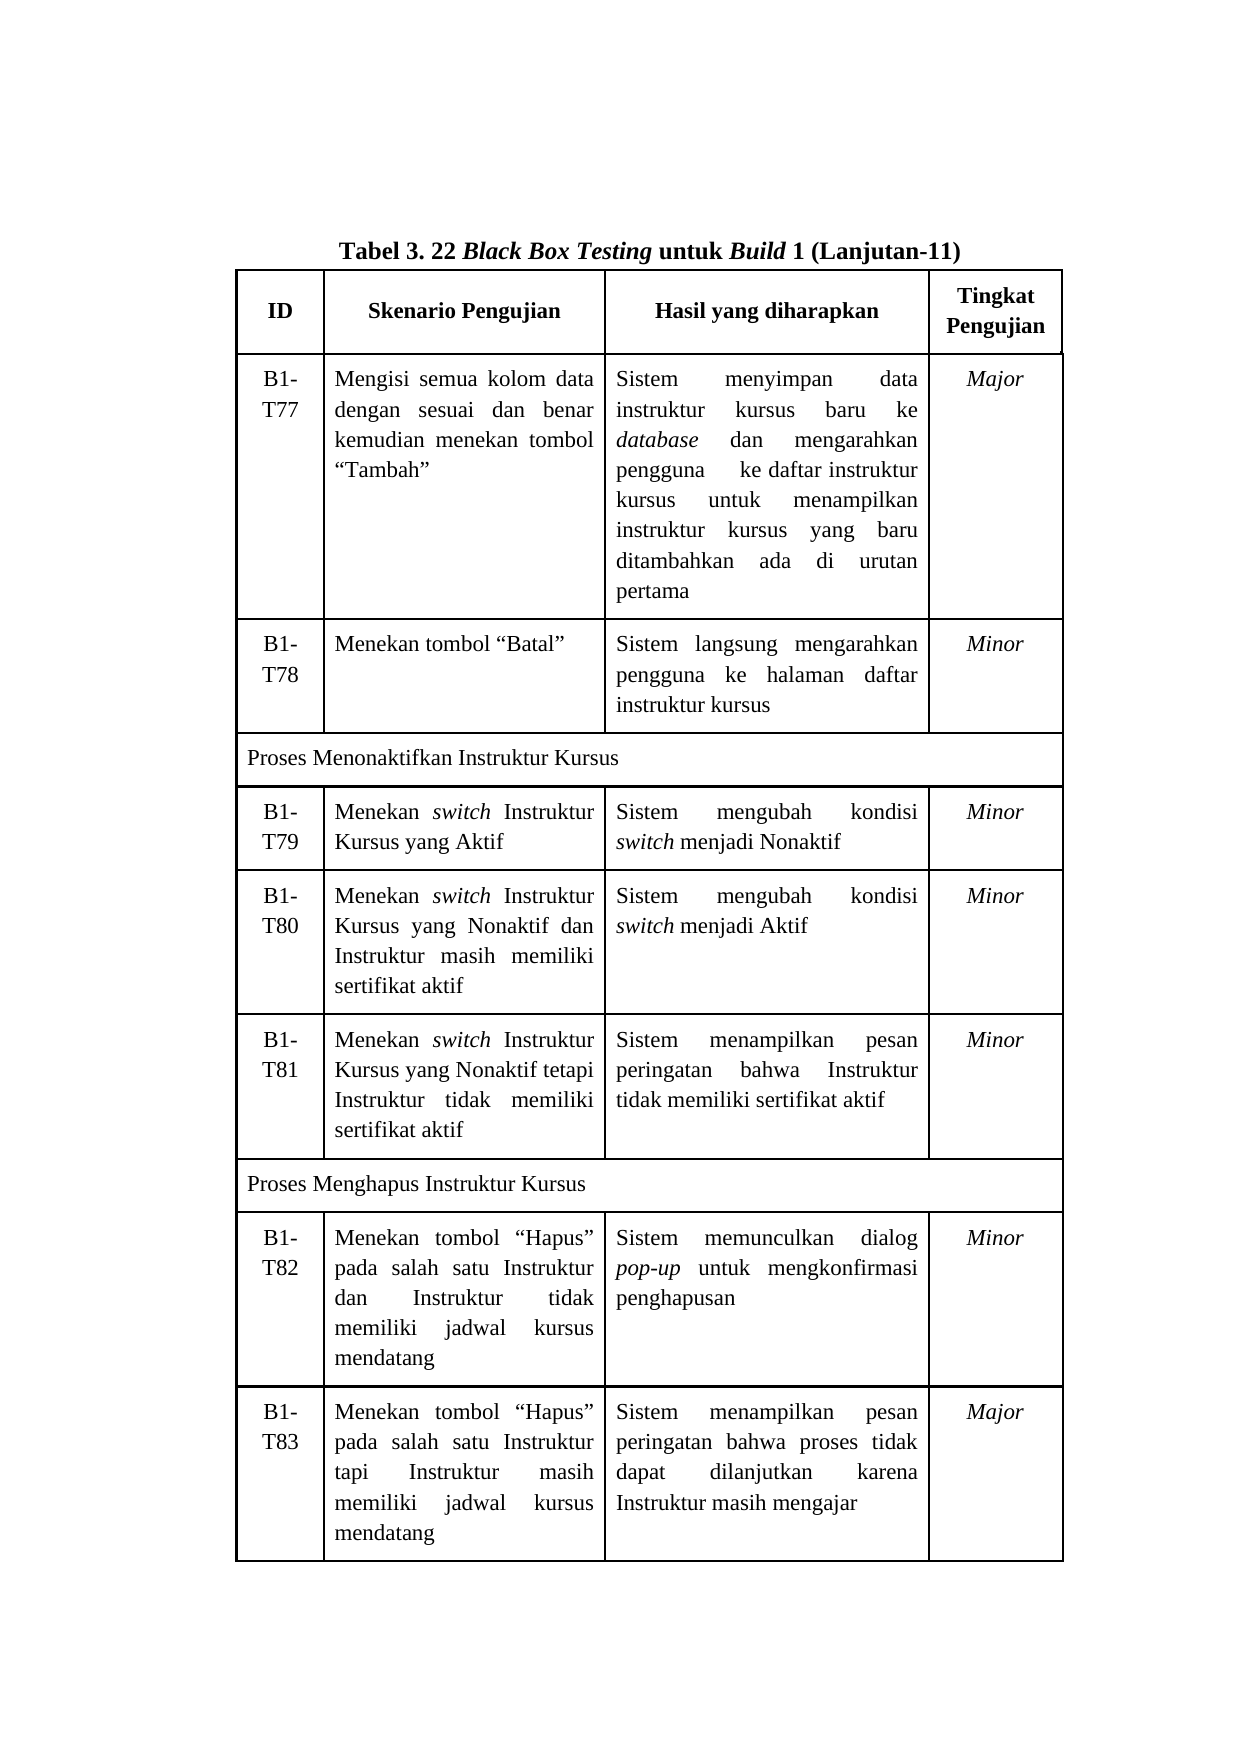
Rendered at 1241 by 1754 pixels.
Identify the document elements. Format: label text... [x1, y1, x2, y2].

table_cell Menekan switch Instruktur Kursus yang Nonaktif dan Instruktur masih memiliki sertifikat aktif [325, 871, 604, 1013]
table_cell Proses Menonaktifkan Instruktur Kursus [238, 734, 1062, 785]
table_cell Sistem menyimpan data instruktur kursus baru ke database dan mengarahkan pengguna ke daftar instruktur kursus untuk menampilkan instruktur kursus yang baru ditambahkan ada di urutan pertama [606, 355, 928, 618]
table_cell Menekan tombol “Hapus” pada salah satu Instruktur tapi Instruktur masih memiliki jadwal kursus mendatang [325, 1388, 604, 1560]
table_cell Menekan switch Instruktur Kursus yang Aktif [325, 788, 604, 869]
table_cell Minor [930, 1015, 1062, 1157]
table_cell Sistem menampilkan pesan peringatan bahwa Instruktur tidak memiliki sertifikat aktif [606, 1015, 928, 1157]
table_cell Mengisi semua kolom data dengan sesuai dan benar kemudian menekan tombol “Tambah” [325, 355, 604, 618]
table_header Tingkat Pengujian [930, 271, 1061, 353]
table_cell B1-T82 [238, 1213, 323, 1385]
table_cell Sistem memunculkan dialog pop-up untuk mengkonfirmasi penghapusan [606, 1213, 928, 1385]
table_cell Menekan tombol “Batal” [325, 620, 604, 732]
table_cell Sistem mengubah kondisi switch menjadi Nonaktif [606, 788, 928, 869]
table_cell Sistem langsung mengarahkan pengguna ke halaman daftar instruktur kursus [606, 620, 928, 732]
table_cell Minor [930, 788, 1062, 869]
table_cell Sistem mengubah kondisi switch menjadi Aktif [606, 871, 928, 1013]
table_cell B1-T77 [238, 355, 323, 618]
table_cell B1-T78 [238, 620, 323, 732]
table_cell B1-T81 [238, 1015, 323, 1157]
table_cell Minor [930, 1213, 1062, 1385]
table_cell Major [930, 355, 1062, 618]
table_cell Minor [930, 871, 1062, 1013]
table_cell Sistem menampilkan pesan peringatan bahwa proses tidak dapat dilanjutkan karena Instruktur masih mengajar [606, 1388, 928, 1560]
table_cell Major [930, 1388, 1062, 1560]
table_cell Proses Menghapus Instruktur Kursus [238, 1160, 1062, 1211]
table_cell B1-T79 [238, 788, 323, 869]
table_cell Menekan tombol “Hapus” pada salah satu Instruktur dan Instruktur tidak memiliki jadwal kursus mendatang [325, 1213, 604, 1385]
table_cell Menekan switch Instruktur Kursus yang Nonaktif tetapi Instruktur tidak memiliki sertifikat aktif [325, 1015, 604, 1157]
table_cell B1-T83 [238, 1388, 323, 1560]
text Tabel 3. 22 Black Box Testing untuk Build 1 (Lanjutan-11) [236, 236, 1063, 265]
table_header Skenario Pengujian [325, 271, 604, 353]
table_cell Minor [930, 620, 1062, 732]
table_cell B1-T80 [238, 871, 323, 1013]
table_header Hasil yang diharapkan [606, 271, 928, 353]
table_header ID [238, 271, 323, 353]
